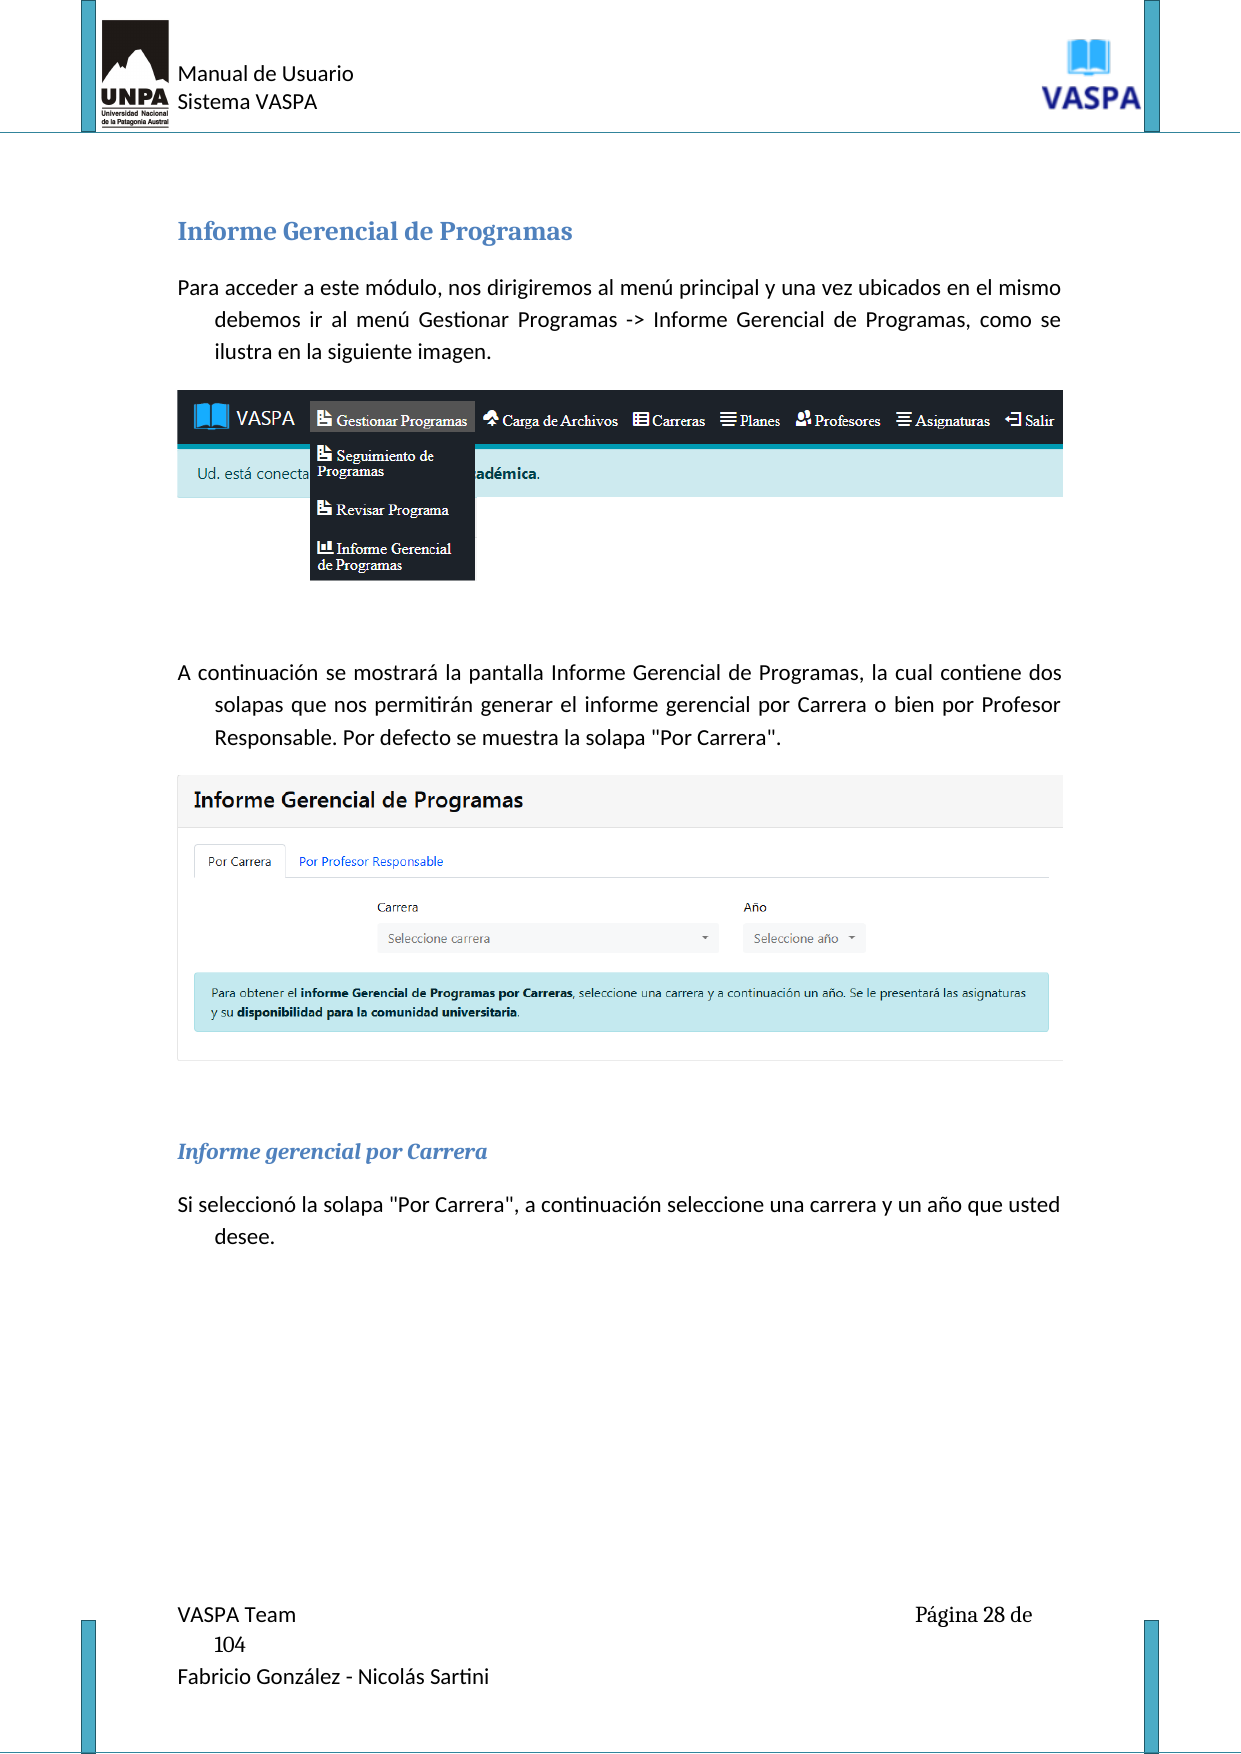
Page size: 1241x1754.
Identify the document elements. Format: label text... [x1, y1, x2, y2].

picture [177, 390, 1063, 581]
picture [100, 18, 170, 129]
text Para acceder a este módulo, nos dirigiremos al menú principal y una vez ubicados en el mismo debemos ir al menú Gestionar Programas -> Informe Gerencial de Programas, como se ilustra en la siguiente imagen. [177, 273, 1063, 365]
text A continuación se mostrará la pantalla Informe Gerencial de Programas, la cual contiene dos solapas que nos permitirán generar el informe gerencial por Carrera o bien por Profesor Responsable. Por defecto se muestra la solapa "Por Carrera". [177, 658, 1063, 751]
picture [1036, 19, 1146, 129]
text Informe Gerencial de Programas [177, 216, 1063, 248]
text Si seleccionó la solapa "Por Carrera", a continuación seleccione una carrera y un año que usted desee. [177, 1190, 1063, 1250]
text Informe gerencial por Carrera [177, 1139, 1063, 1165]
picture [177, 775, 1063, 1061]
